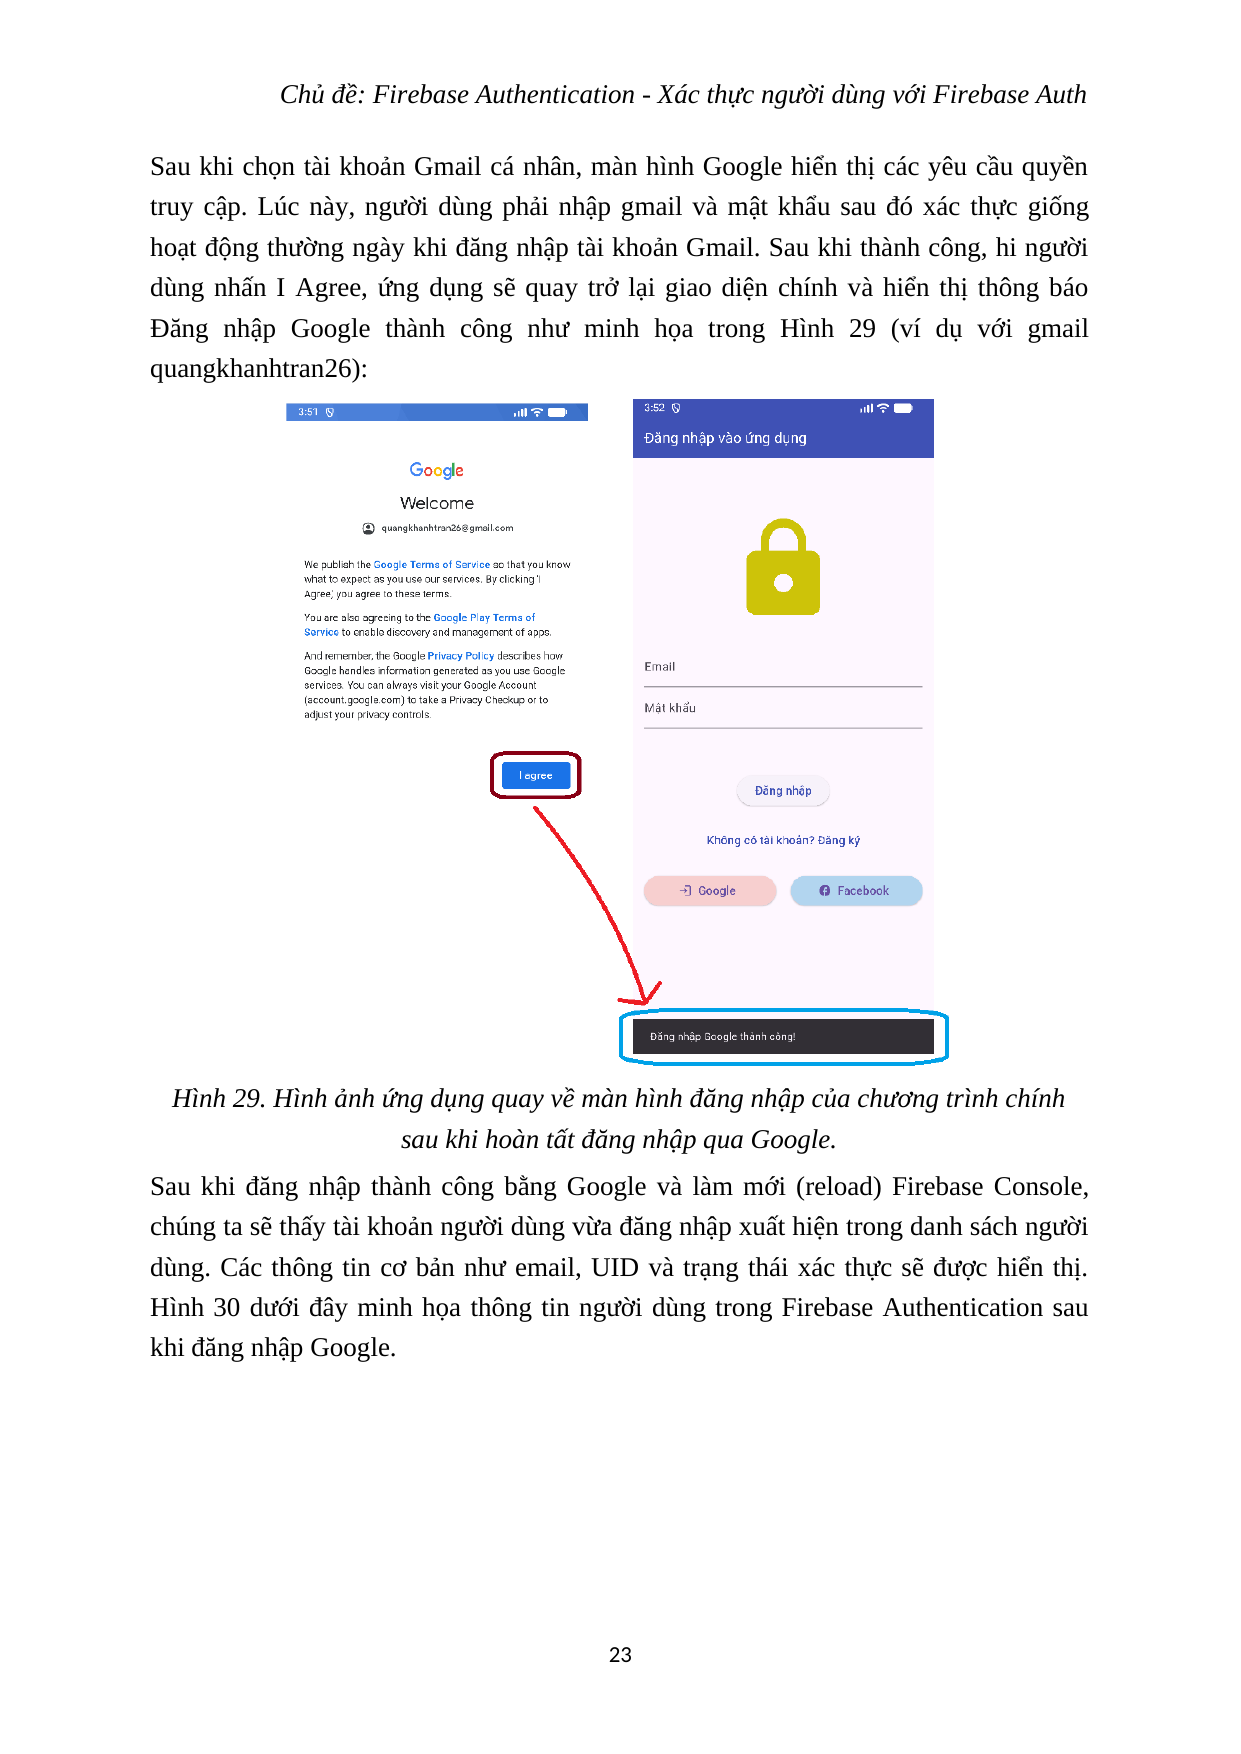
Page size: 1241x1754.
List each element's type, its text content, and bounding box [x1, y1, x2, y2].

text Hình 29. Hình ảnh ứng dụng quay về màn hình đăng nhập của chương trình chính sau khi hoàn tất đăng nhập qua Google. [150, 1082, 1090, 1154]
text Sau khi đăng nhập thành công bằng Google và làm mới (reload) Firebase Console, chúng ta sẽ thấy tài khoản người dùng vừa đăng nhập xuất hiện trong danh sách người dùng. Các thông tin cơ bản như email, UID và trạng thái xác thực sẽ được hiển thị. Hình 30 dưới đây minh họa thông tin người dùng trong Firebase Authentication sau khi đăng nhập Google. [150, 1170, 1090, 1363]
text Sau khi chọn tài khoản Gmail cá nhân, màn hình Google hiển thị các yêu cầu quyền truy cập. Lúc này, người dùng phải nhập gmail và mật khẩu sau đó xác thực giống hoạt động thường ngày khi đăng nhập tài khoản Gmail. Sau khi thành công, hi người dùng nhấn I Agree, ứng dụng sẽ quay trở lại giao diện chính và hiển thị thông báo Đăng nhập Google thành công như minh họa trong Hình 29 (ví dụ với gmail quangkhanhtran26): [150, 150, 1090, 383]
picture [286, 398, 954, 1068]
